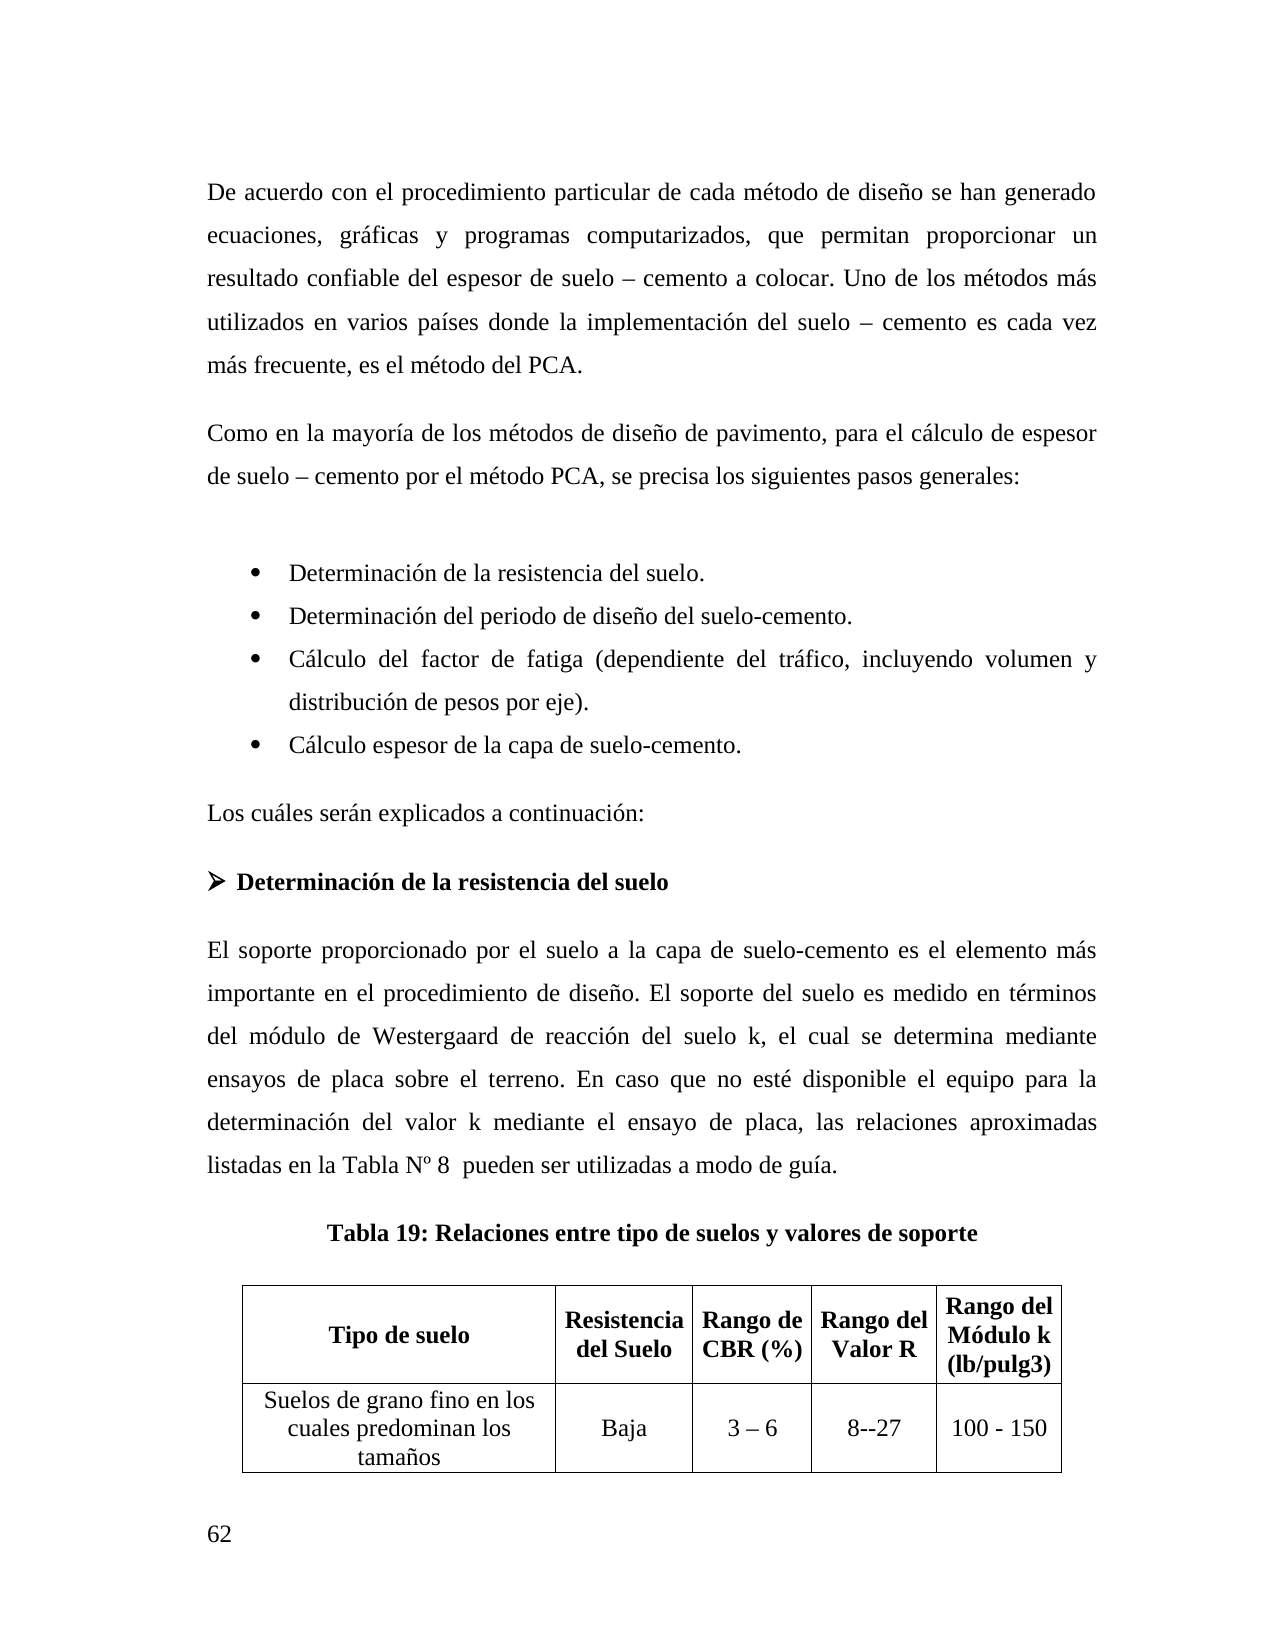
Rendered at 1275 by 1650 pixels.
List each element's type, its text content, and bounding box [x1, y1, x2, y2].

table_cell Baja [556, 1384, 692, 1472]
table_header Tipo de suelo [243, 1286, 555, 1383]
list Cálculo del factor de fatiga (dependiente del tráfico, incluyendo volumen y distribución de pesos por eje). [251, 644, 1098, 716]
table_cell 100 - 150 [937, 1384, 1061, 1472]
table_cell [243, 1384, 555, 1472]
table_cell 3 – 6 [693, 1384, 811, 1472]
text Tabla 19: Relaciones entre tipo de suelos y valores de soporte [207, 1218, 1098, 1247]
list Determinación del periodo de diseño del suelo-cemento. [251, 601, 1098, 630]
table_header Rango del Valor R [812, 1286, 936, 1383]
list Determinación de la resistencia del suelo. [251, 558, 1098, 587]
list Determinación de la resistencia del suelo [207, 867, 1098, 895]
text Los cuáles serán explicados a continuación: [207, 798, 1098, 827]
list Cálculo espesor de la capa de suelo-cemento. [251, 730, 1098, 759]
text El soporte proporcionado por el suelo a la capa de suelo-cemento es el elemento más importante en el procedimiento de diseño. El soporte del suelo es medido en términos del módulo de Westergaard de reacción del suelo k, el cual se determina mediante ensayos de placa sobre el terreno. En caso que no esté disponible el equipo para la determinación del valor k mediante el ensayo de placa, las relaciones aproximadas listadas en la Tabla Nº 8 pueden ser utilizadas a modo de guía. [207, 935, 1098, 1179]
text De acuerdo con el procedimiento particular de cada método de diseño se han generado ecuaciones, gráficas y programas computarizados, que permitan proporcionar un resultado confiable del espesor de suelo – cemento a colocar. Uno de los métodos más utilizados en varios países donde la implementación del suelo – cemento es cada vez más frecuente, es el método del PCA. [207, 177, 1098, 378]
table_header Resistencia del Suelo [556, 1286, 692, 1383]
table_cell 8--27 [812, 1384, 936, 1472]
text Como en la mayoría de los métodos de diseño de pavimento, para el cálculo de espesor de suelo – cemento por el método PCA, se precisa los siguientes pasos generales: [207, 418, 1098, 490]
table_header Rango del Módulo k (lb/pulg3) [937, 1286, 1061, 1383]
table_header Rango de CBR (%) [693, 1286, 811, 1383]
